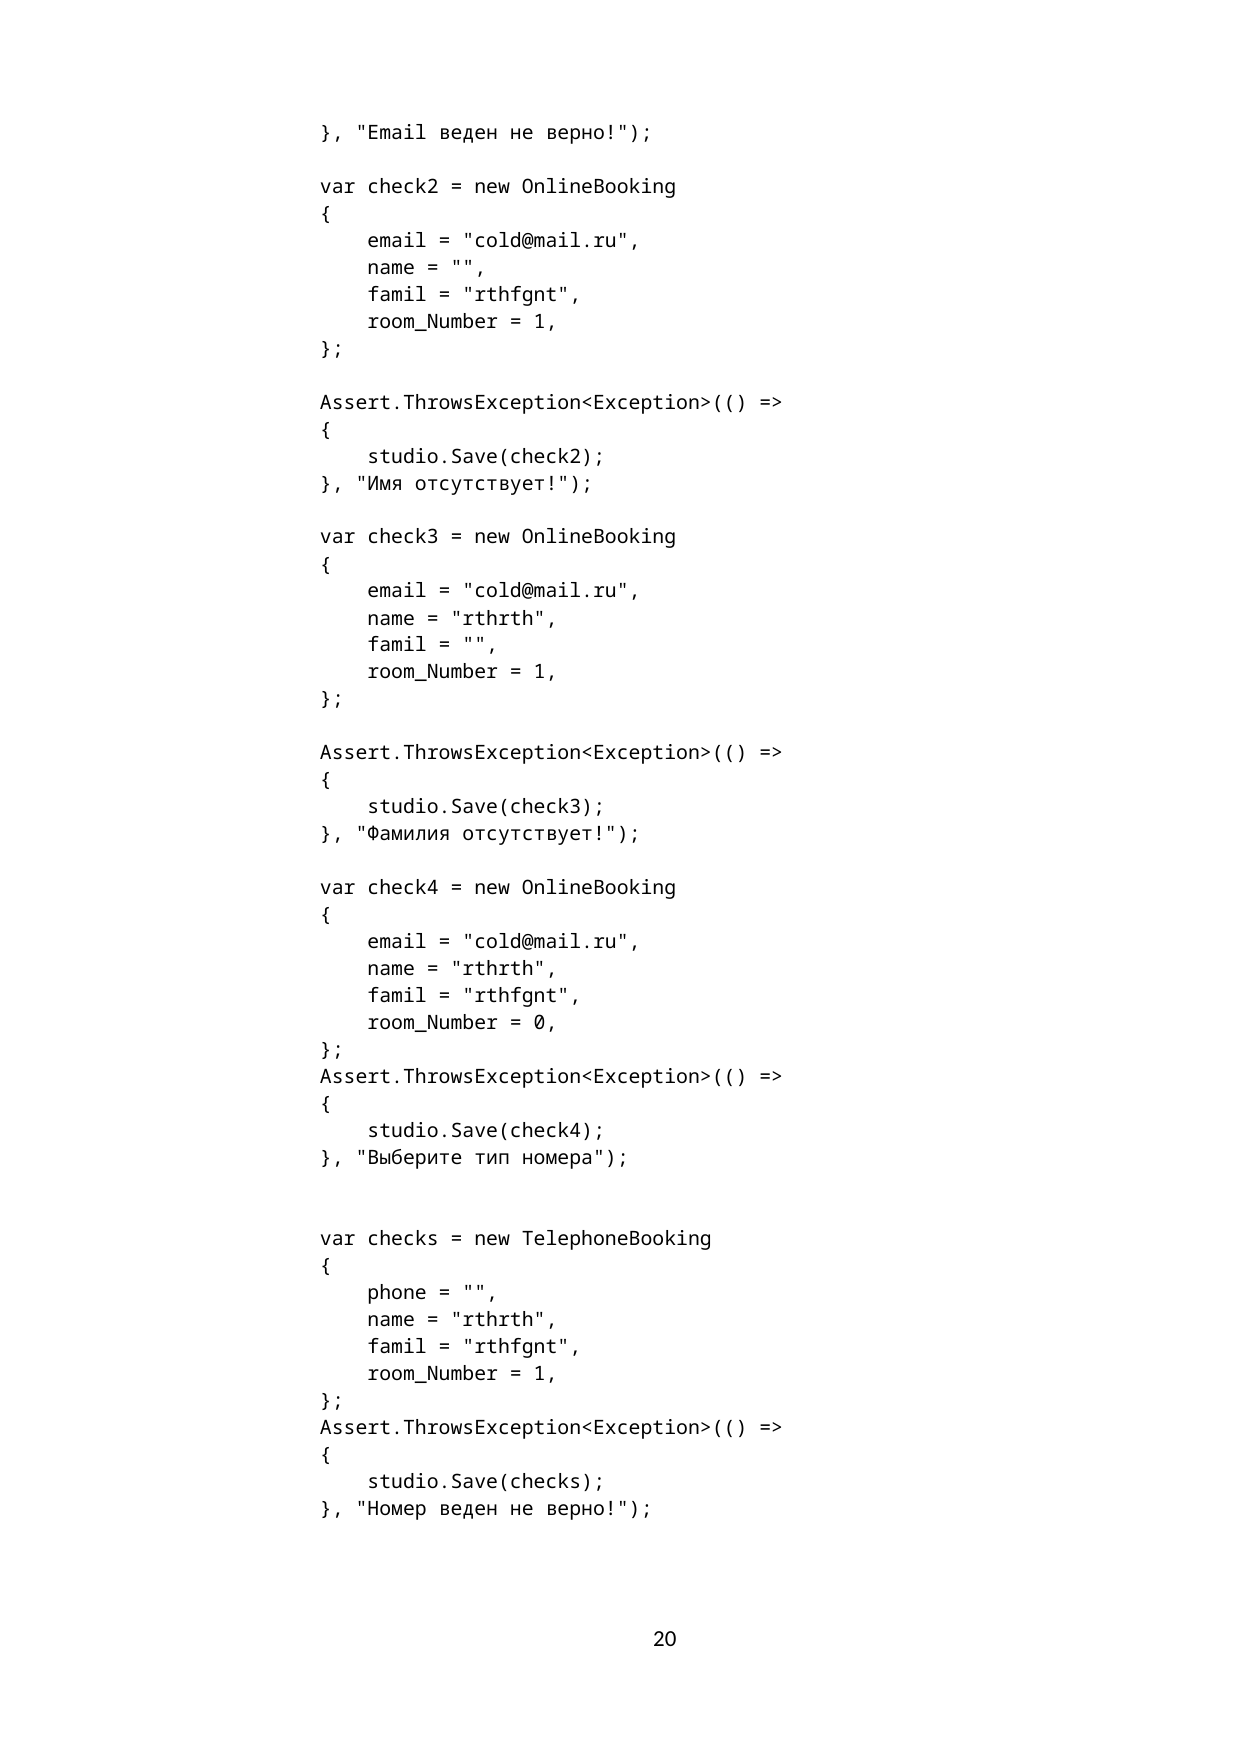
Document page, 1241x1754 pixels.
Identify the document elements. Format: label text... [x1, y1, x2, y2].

text }; [177, 334, 1152, 361]
text Assert.ThrowsException<Exception>(() => [177, 739, 1152, 766]
text }, "Выберите тип номера"); [177, 1143, 1152, 1170]
text studio.Save(check3); [177, 793, 1152, 819]
text { [177, 415, 1152, 442]
text email = "cold@mail.ru", [177, 577, 1152, 604]
text studio.Save(check2); [177, 442, 1152, 469]
text studio.Save(check4); [177, 1116, 1152, 1143]
text room_Number = 1, [177, 307, 1152, 334]
text name = "rthrth", [177, 604, 1152, 631]
text name = "rthrth", [177, 954, 1152, 981]
text }, "Фамилия отсутствует!"); [177, 819, 1152, 847]
text phone = "", [177, 1278, 1152, 1305]
text { [177, 901, 1152, 927]
text }, "Номер веден не верно!"); [177, 1494, 1152, 1521]
text var check2 = new OnlineBooking [177, 172, 1152, 199]
text var check3 = new OnlineBooking [177, 523, 1152, 550]
text studio.Save(checks); [177, 1467, 1152, 1494]
text var check4 = new OnlineBooking [177, 873, 1152, 901]
text { [177, 1089, 1152, 1116]
text room_Number = 1, [177, 658, 1152, 685]
text name = "", [177, 253, 1152, 280]
text famil = "rthfgnt", [177, 981, 1152, 1008]
text }, "Email веден не верно!"); [177, 118, 1152, 145]
text room_Number = 1, [177, 1359, 1152, 1386]
text var checks = new TelephoneBooking [177, 1224, 1152, 1251]
text { [177, 199, 1152, 226]
text Assert.ThrowsException<Exception>(() => [177, 388, 1152, 415]
text }; [177, 1386, 1152, 1413]
text { [177, 766, 1152, 793]
text }; [177, 1035, 1152, 1062]
text Assert.ThrowsException<Exception>(() => [177, 1062, 1152, 1089]
text famil = "", [177, 631, 1152, 658]
text email = "cold@mail.ru", [177, 226, 1152, 253]
text famil = "rthfgnt", [177, 1332, 1152, 1359]
text { [177, 1440, 1152, 1467]
text }, "Имя отсутствует!"); [177, 469, 1152, 496]
text famil = "rthfgnt", [177, 280, 1152, 307]
text }; [177, 685, 1152, 712]
text email = "cold@mail.ru", [177, 927, 1152, 954]
text { [177, 1251, 1152, 1278]
text { [177, 550, 1152, 577]
text name = "rthrth", [177, 1305, 1152, 1332]
text room_Number = 0, [177, 1008, 1152, 1035]
text Assert.ThrowsException<Exception>(() => [177, 1413, 1152, 1440]
